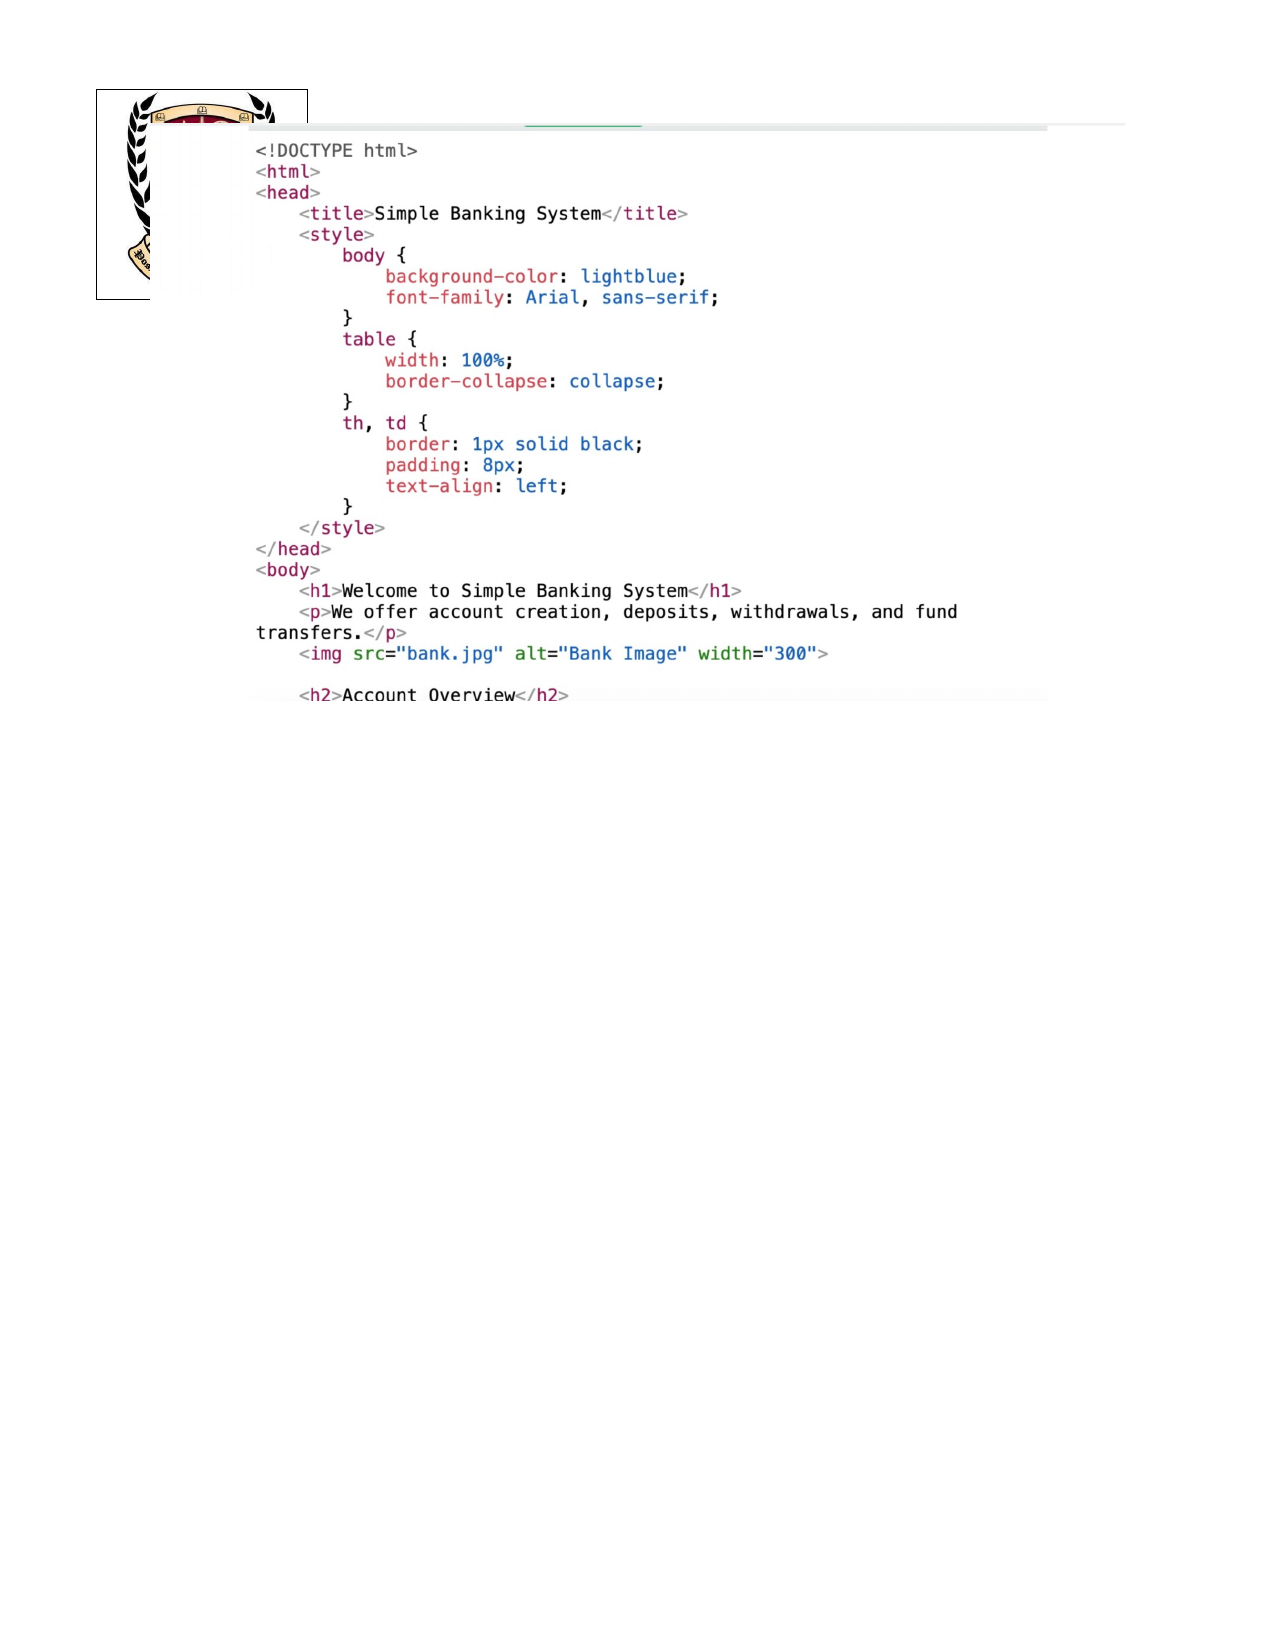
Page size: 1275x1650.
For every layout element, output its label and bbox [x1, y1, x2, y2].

picture [97, 90, 1125, 701]
